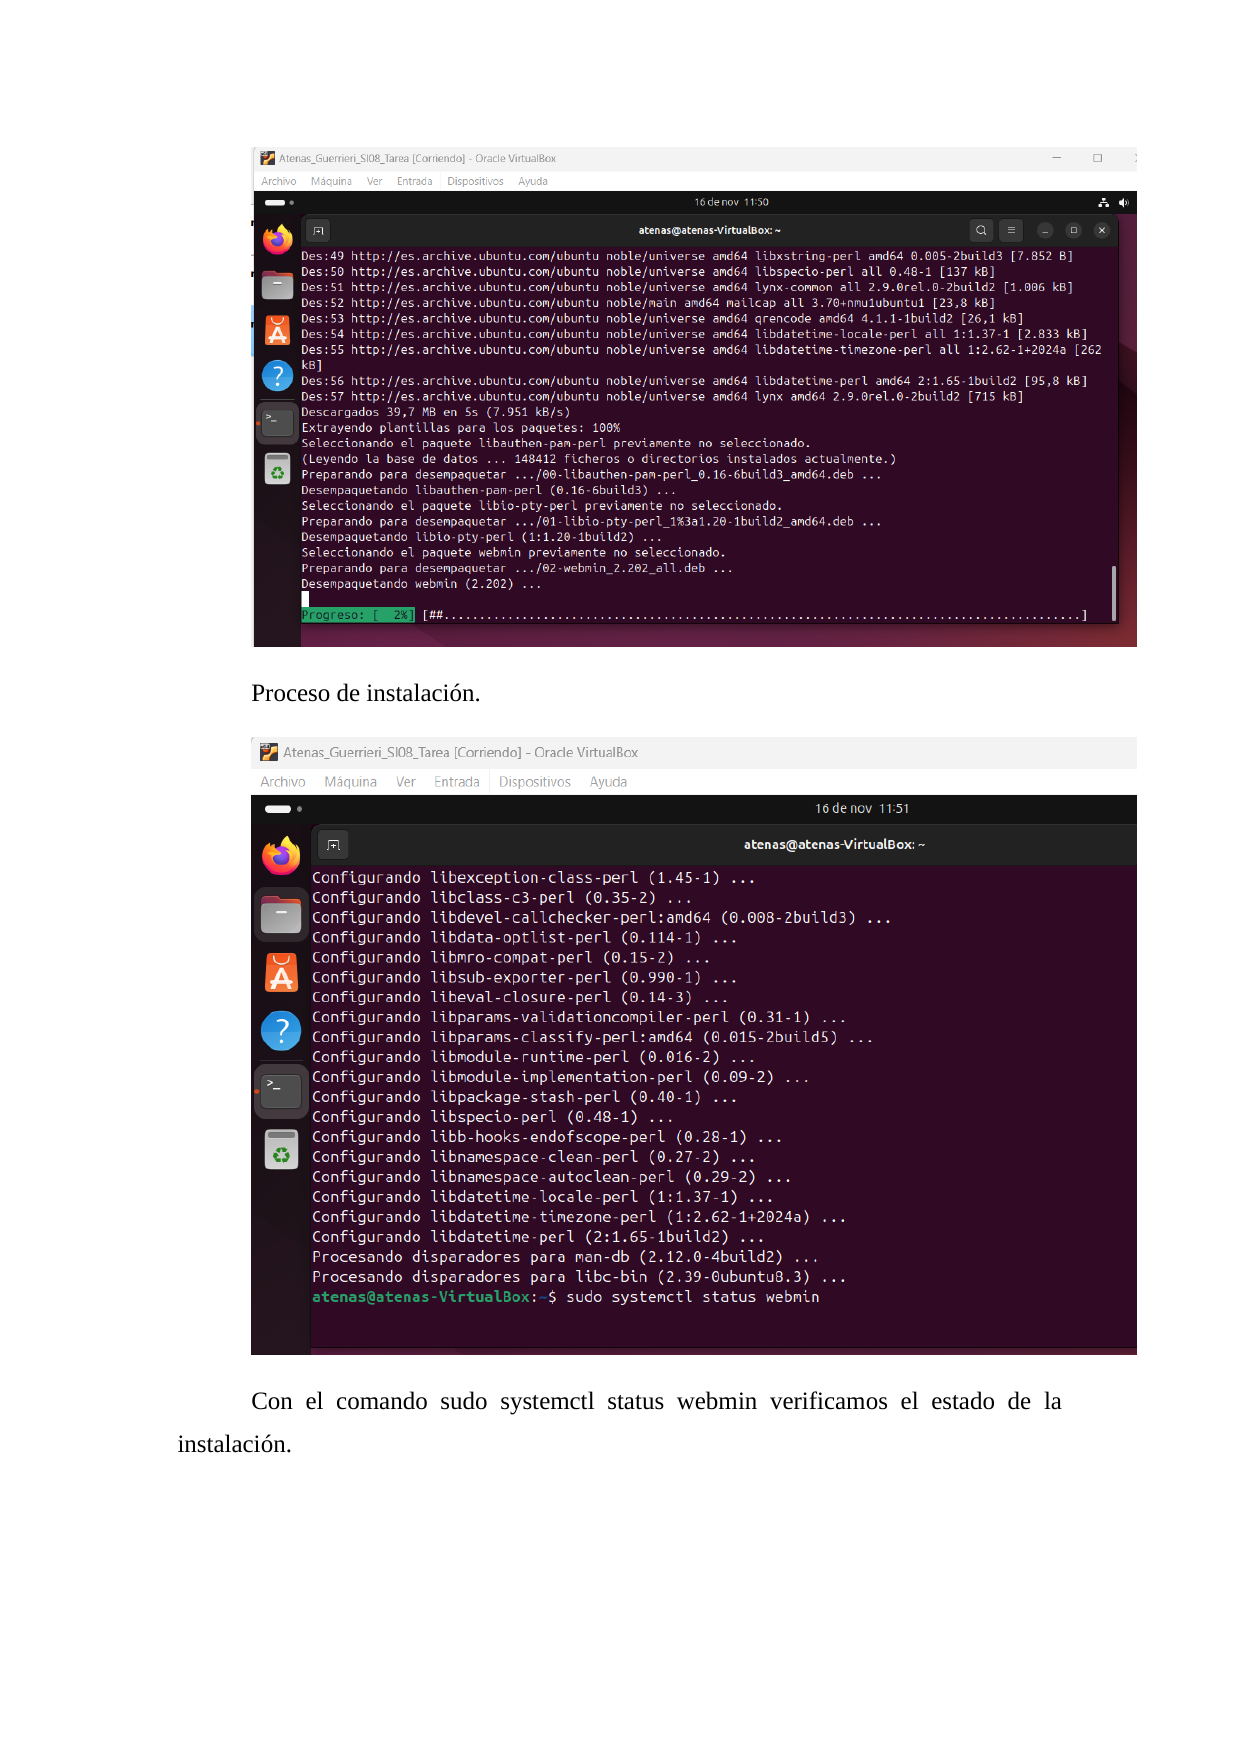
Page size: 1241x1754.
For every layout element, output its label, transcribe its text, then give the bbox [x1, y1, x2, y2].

text Con el comando sudo systemctl status webmin verificamos el estado de la instalación. [177, 1386, 1063, 1458]
picture [251, 147, 1137, 647]
text Proceso de instalación. [177, 678, 1063, 707]
picture [251, 737, 1137, 1355]
